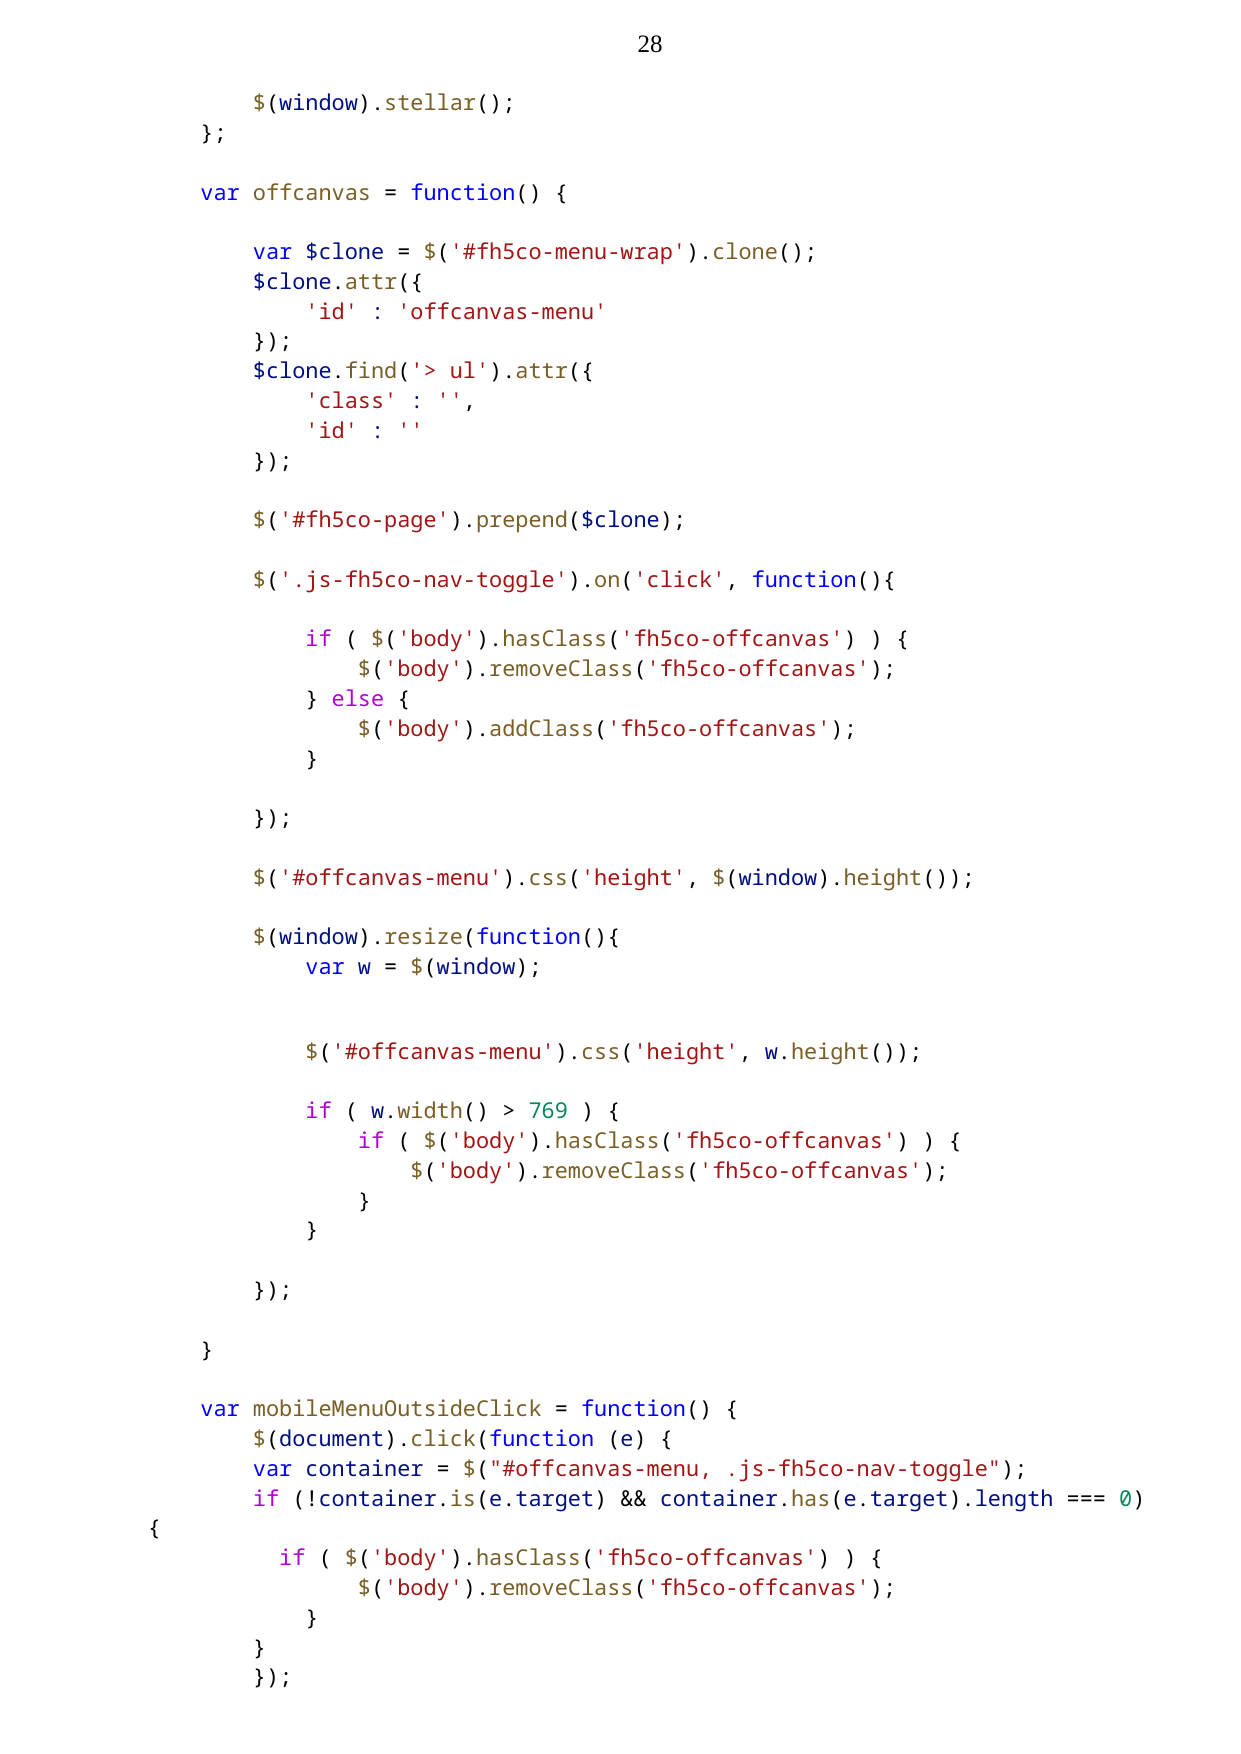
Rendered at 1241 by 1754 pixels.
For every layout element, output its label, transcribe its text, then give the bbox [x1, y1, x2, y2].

text 'class' : '', [148, 385, 1152, 415]
text }); [148, 802, 1152, 832]
text } [148, 1602, 1152, 1631]
text }); [148, 1274, 1152, 1304]
text $('body').removeClass('fh5co-offcanvas'); [148, 653, 1152, 683]
text }); [148, 325, 1152, 355]
text if ( $('body').hasClass('fh5co-offcanvas') ) { [148, 1125, 1152, 1155]
text $('body').removeClass('fh5co-offcanvas'); [148, 1155, 1152, 1184]
text } [148, 1184, 1152, 1214]
text $('body').addClass('fh5co-offcanvas'); [148, 713, 1152, 742]
text if ( w.width() > 769 ) { [148, 1095, 1152, 1125]
text var container = $("#offcanvas-menu, .js-fh5co-nav-toggle"); [148, 1453, 1152, 1482]
text $(window).stellar(); [148, 87, 1152, 117]
text }; [148, 117, 1152, 147]
text } [148, 1631, 1152, 1661]
text $('#offcanvas-menu').css('height', w.height()); [148, 1036, 1152, 1065]
text var mobileMenuOutsideClick = function() { [148, 1393, 1152, 1423]
text }); [148, 1661, 1152, 1691]
text }); [148, 444, 1152, 474]
text if (!container.is(e.target) && container.has(e.target).length === 0) { [148, 1482, 1152, 1542]
text 'id' : '' [148, 415, 1152, 444]
text var w = $(window); [148, 951, 1152, 981]
text $(document).click(function (e) { [148, 1423, 1152, 1453]
text } [148, 742, 1152, 772]
text if ( $('body').hasClass('fh5co-offcanvas') ) { [148, 1542, 1152, 1572]
text $('.js-fh5co-nav-toggle').on('click', function(){ [148, 564, 1152, 593]
text $clone.find('> ul').attr({ [148, 355, 1152, 385]
text var offcanvas = function() { [148, 176, 1152, 206]
text $clone.attr({ [148, 266, 1152, 296]
text } [148, 1214, 1152, 1244]
text if ( $('body').hasClass('fh5co-offcanvas') ) { [148, 623, 1152, 653]
text $('#fh5co-page').prepend($clone); [148, 504, 1152, 534]
text $('#offcanvas-menu').css('height', $(window).height()); [148, 862, 1152, 891]
text } [148, 1333, 1152, 1363]
text $('body').removeClass('fh5co-offcanvas'); [148, 1572, 1152, 1602]
text } else { [148, 683, 1152, 713]
text $(window).resize(function(){ [148, 921, 1152, 951]
text 'id' : 'offcanvas-menu' [148, 296, 1152, 325]
text var $clone = $('#fh5co-menu-wrap').clone(); [148, 236, 1152, 266]
